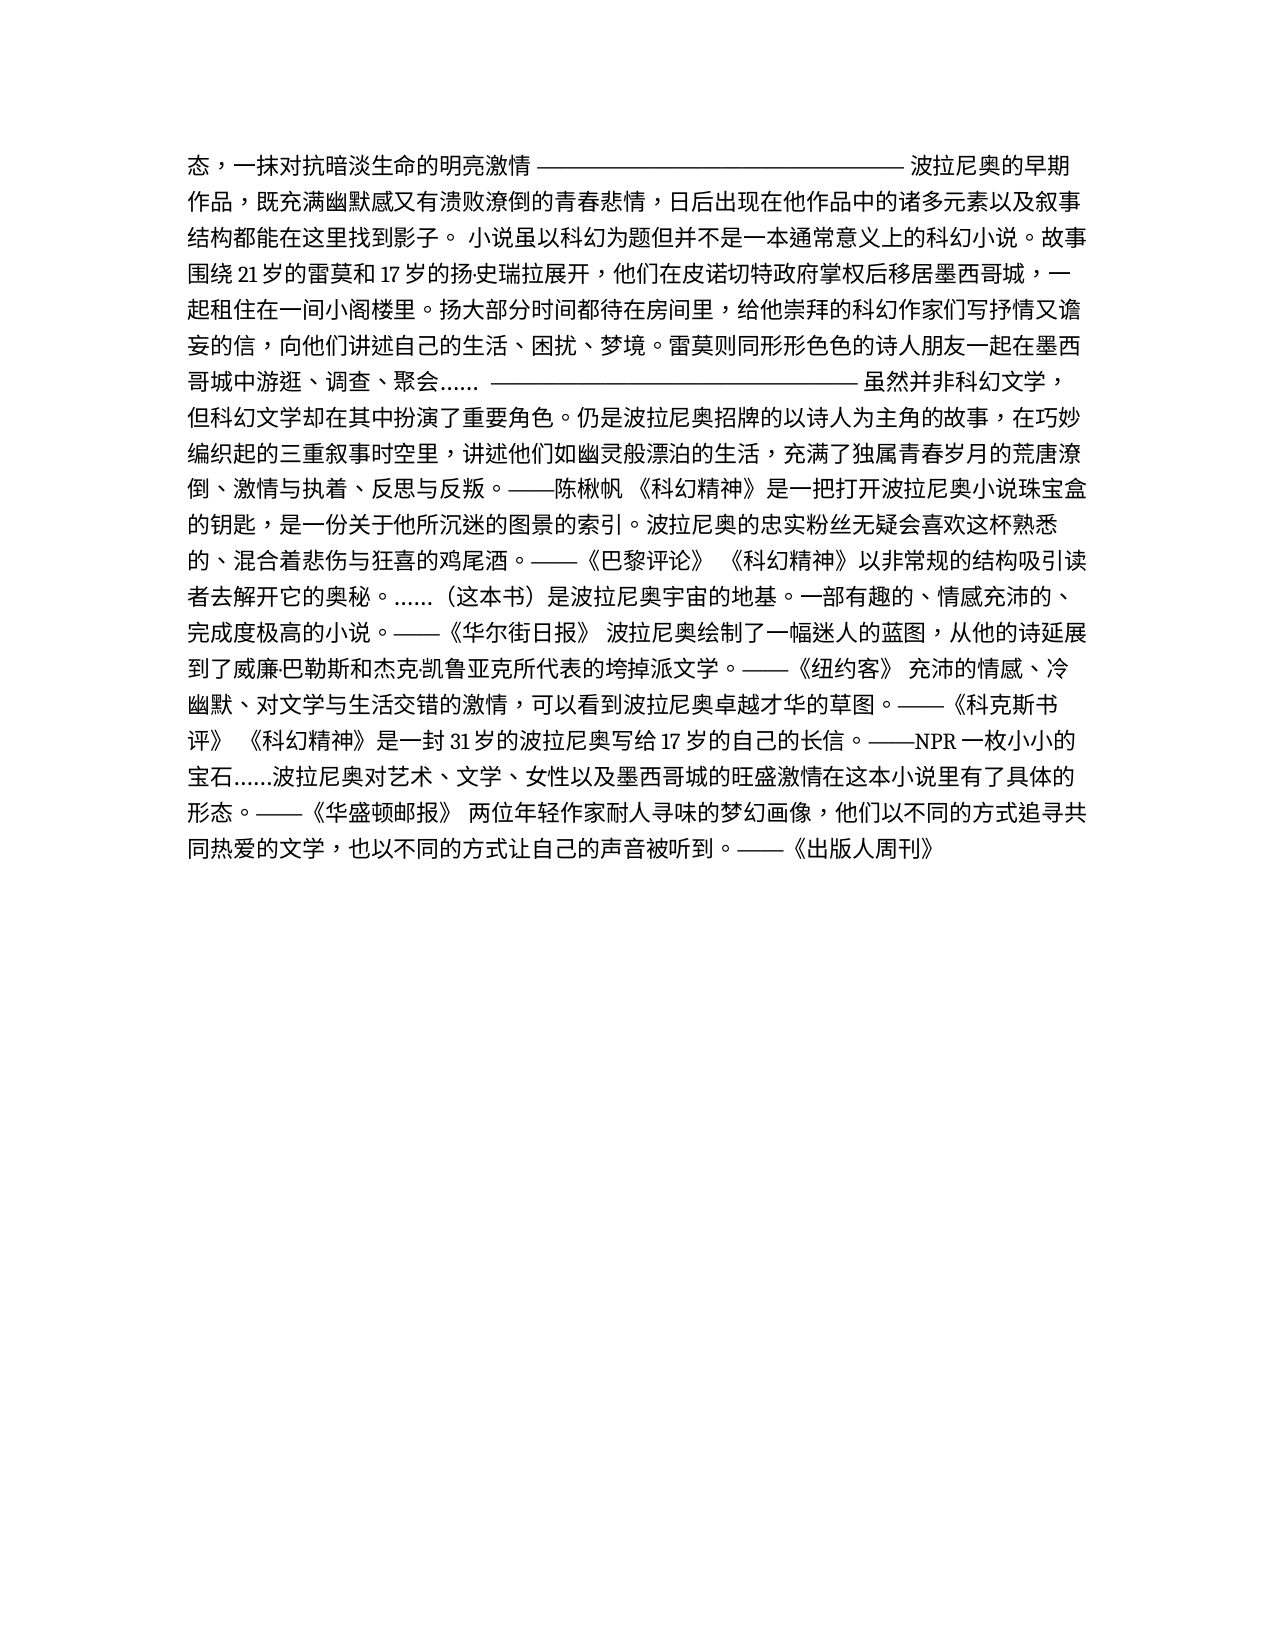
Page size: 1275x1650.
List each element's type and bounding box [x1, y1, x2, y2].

text [187, 150, 1087, 864]
